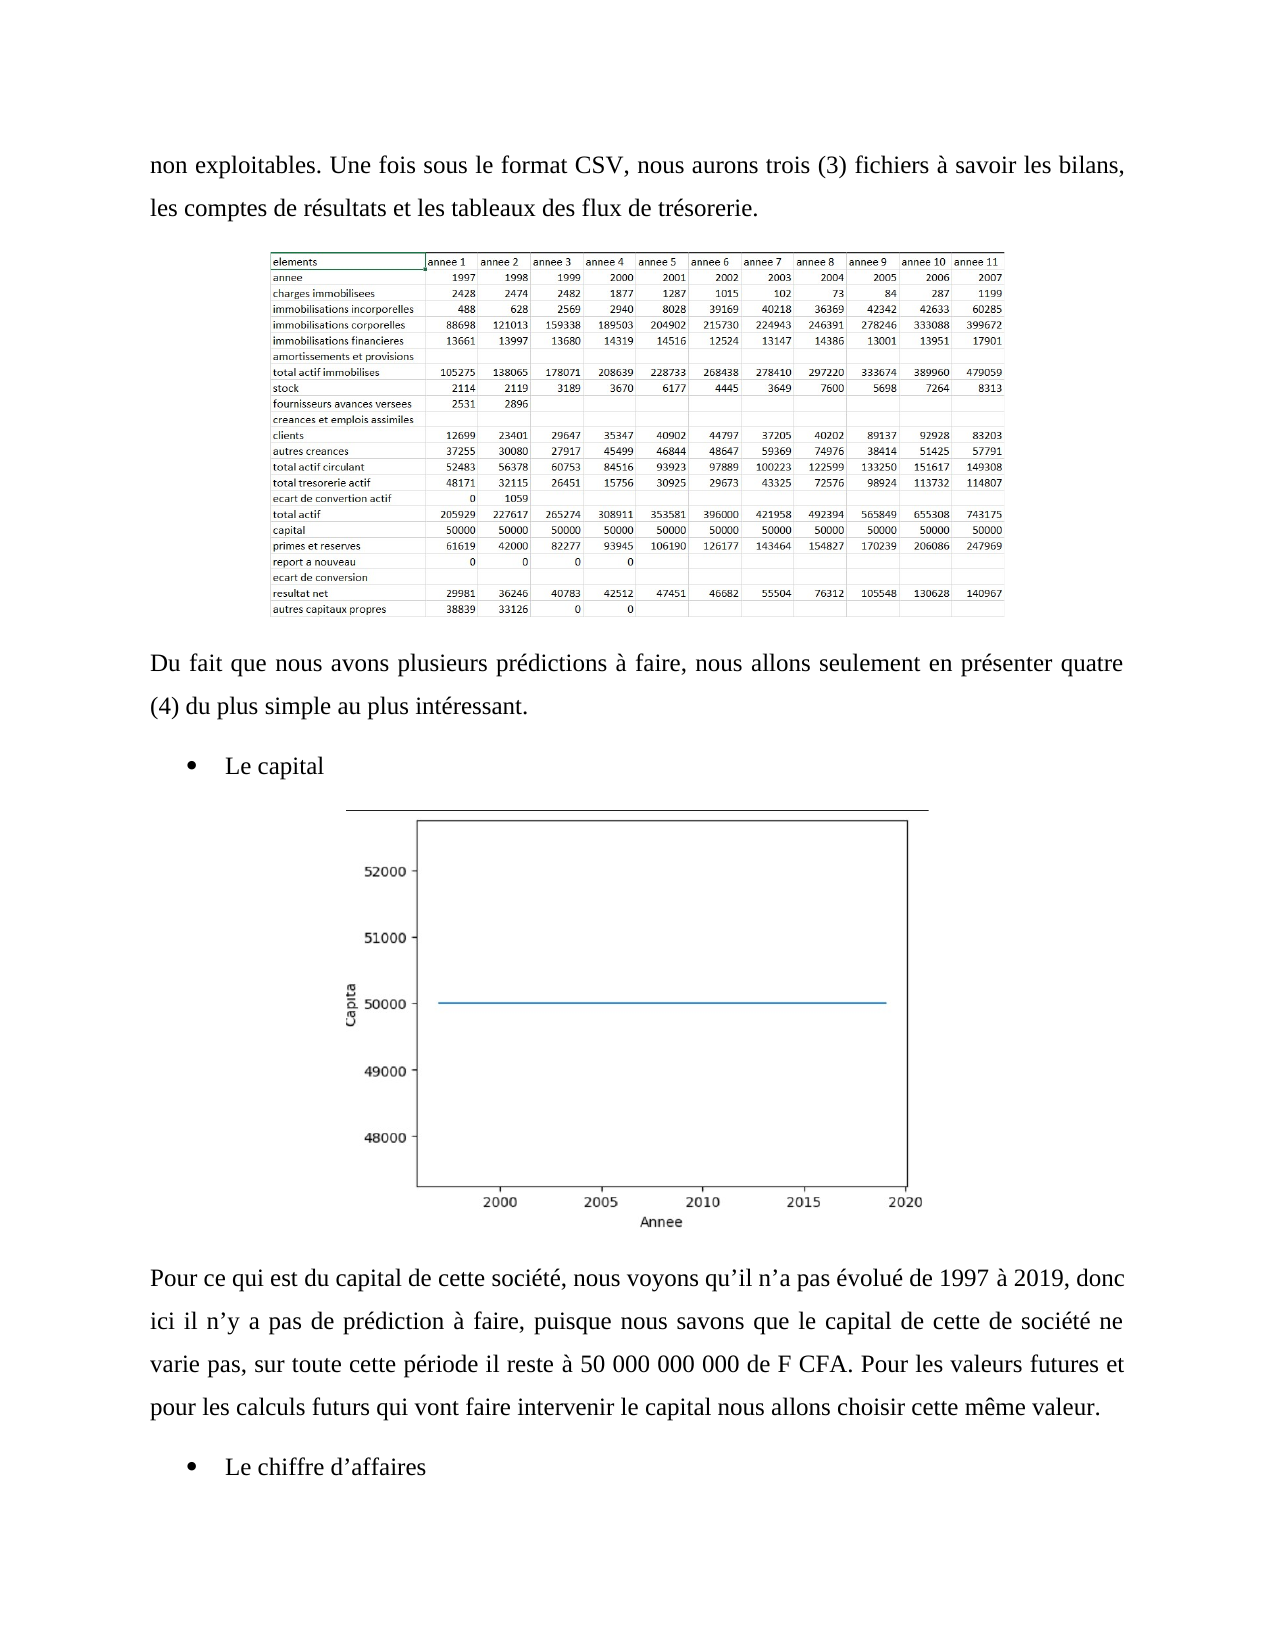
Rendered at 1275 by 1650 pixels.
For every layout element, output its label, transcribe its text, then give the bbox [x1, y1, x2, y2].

list Le chiffre d’affaires [187, 1452, 1125, 1481]
picture [346, 810, 929, 1232]
list Le capital [187, 751, 1125, 780]
picture [270, 252, 1005, 617]
text Du fait que nous avons plusieurs prédictions à faire, nous allons seulement en présenter quatre (4) du plus simple au plus intéressant. [150, 648, 1125, 720]
text Pour ce qui est du capital de cette société, nous voyons qu’il n’a pas évolué de 1997 à 2019, donc ici il n’y a pas de prédiction à faire, puisque nous savons que le capital de cette de société ne varie pas, sur toute cette période il reste à 50 000 000 000 de F CFA. Pour les valeurs futures et pour les calculs futurs qui vont faire intervenir le capital nous allons choisir cette même valeur. [150, 1263, 1125, 1421]
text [150, 150, 1125, 222]
